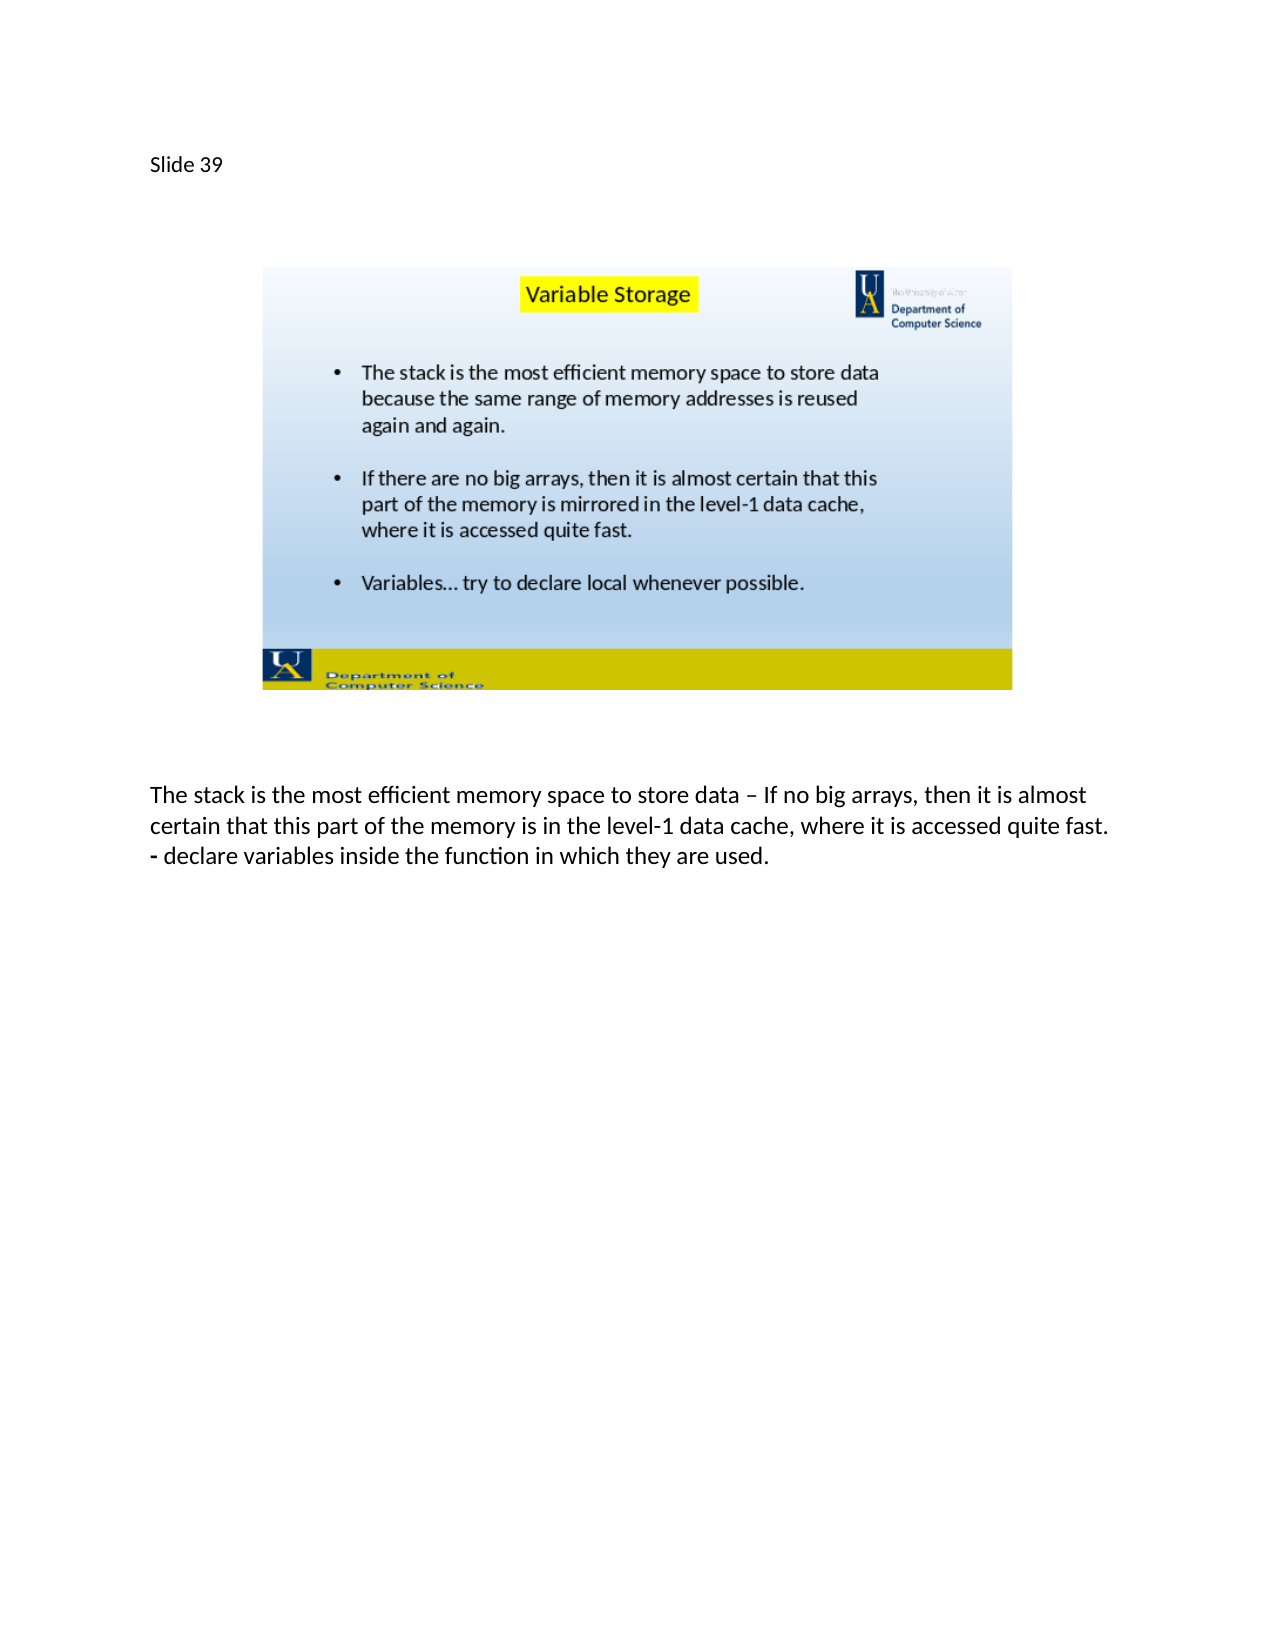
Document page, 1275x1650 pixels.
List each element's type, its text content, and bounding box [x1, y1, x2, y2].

text The stack is the most efficient memory space to store data – If no big arrays, then it is almost certain that this part of the memory is in the level-1 data cache, where it is accessed quite fast. - declare variables inside the function in which they are used. [150, 779, 1125, 871]
text Slide 39 [150, 150, 1125, 178]
